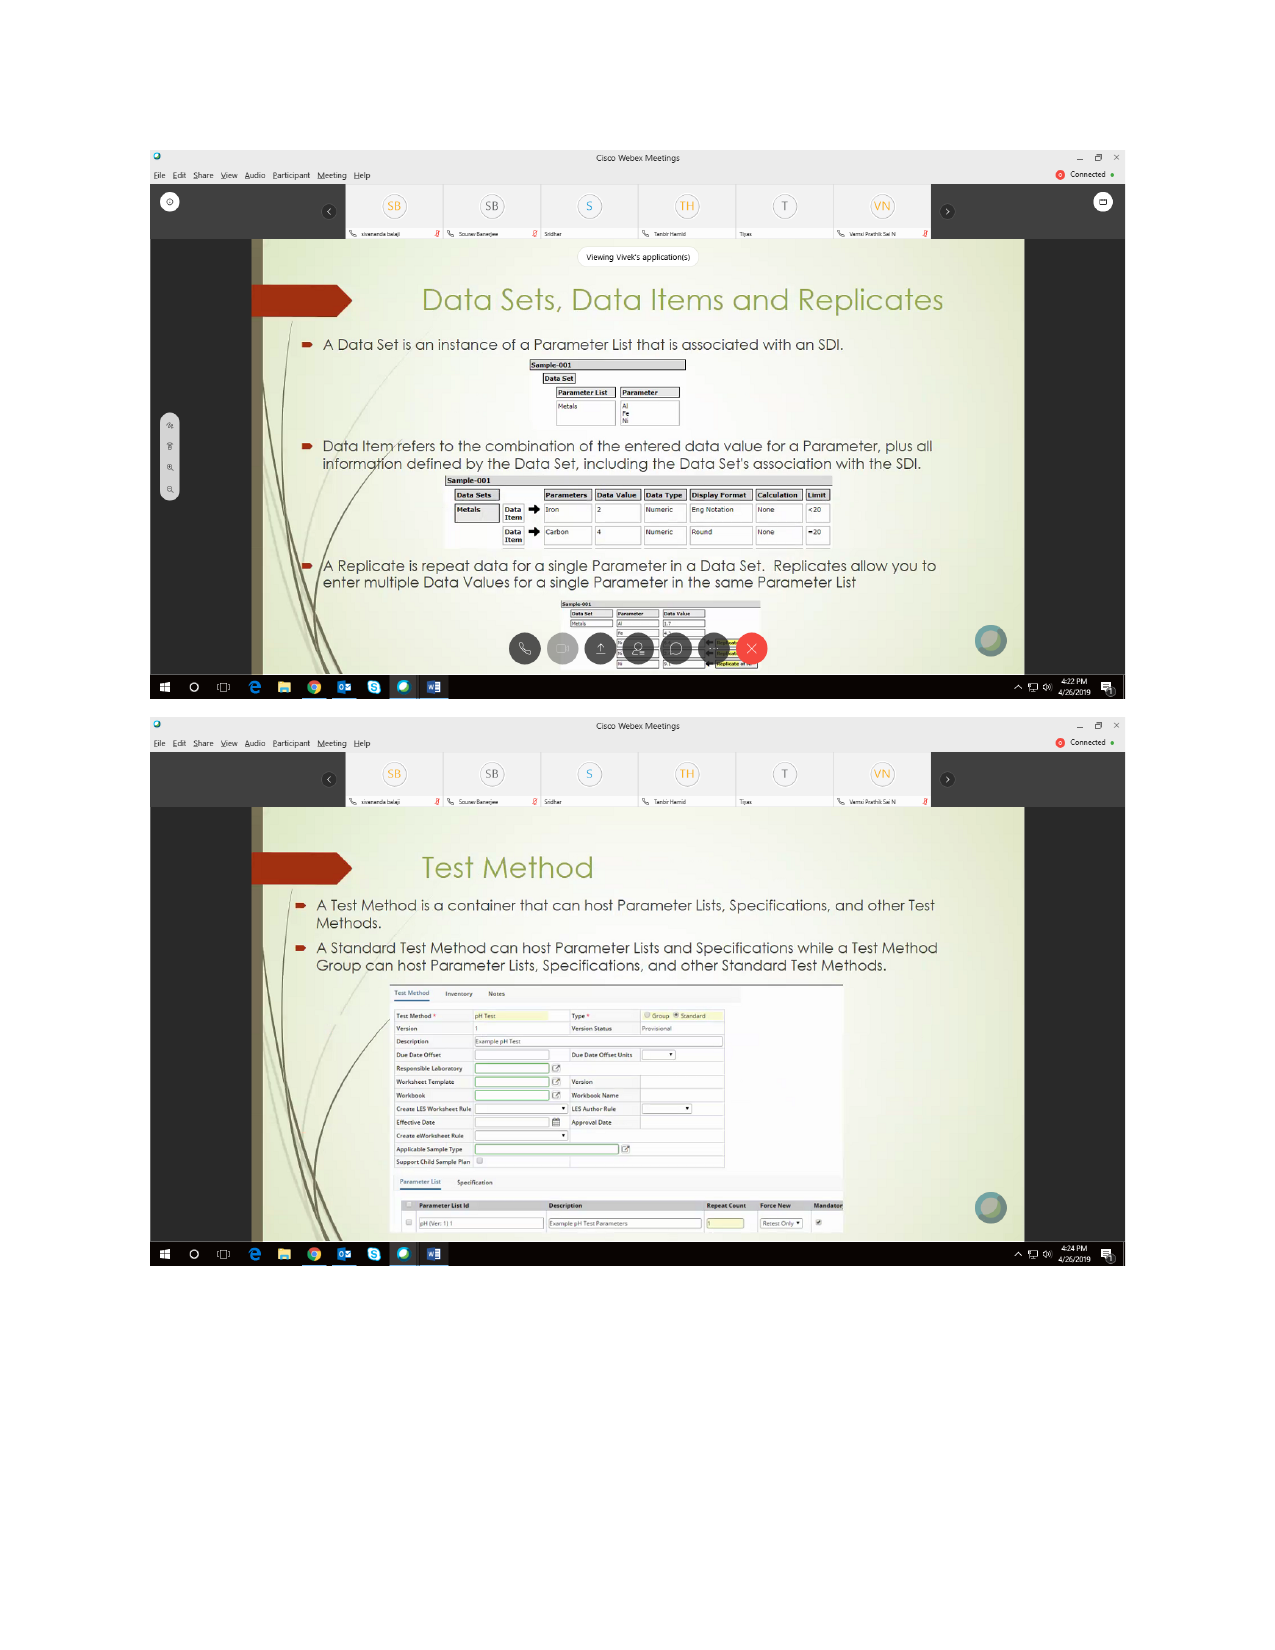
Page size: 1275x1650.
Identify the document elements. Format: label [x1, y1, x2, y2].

picture [150, 717, 1125, 1266]
picture [150, 150, 1125, 699]
